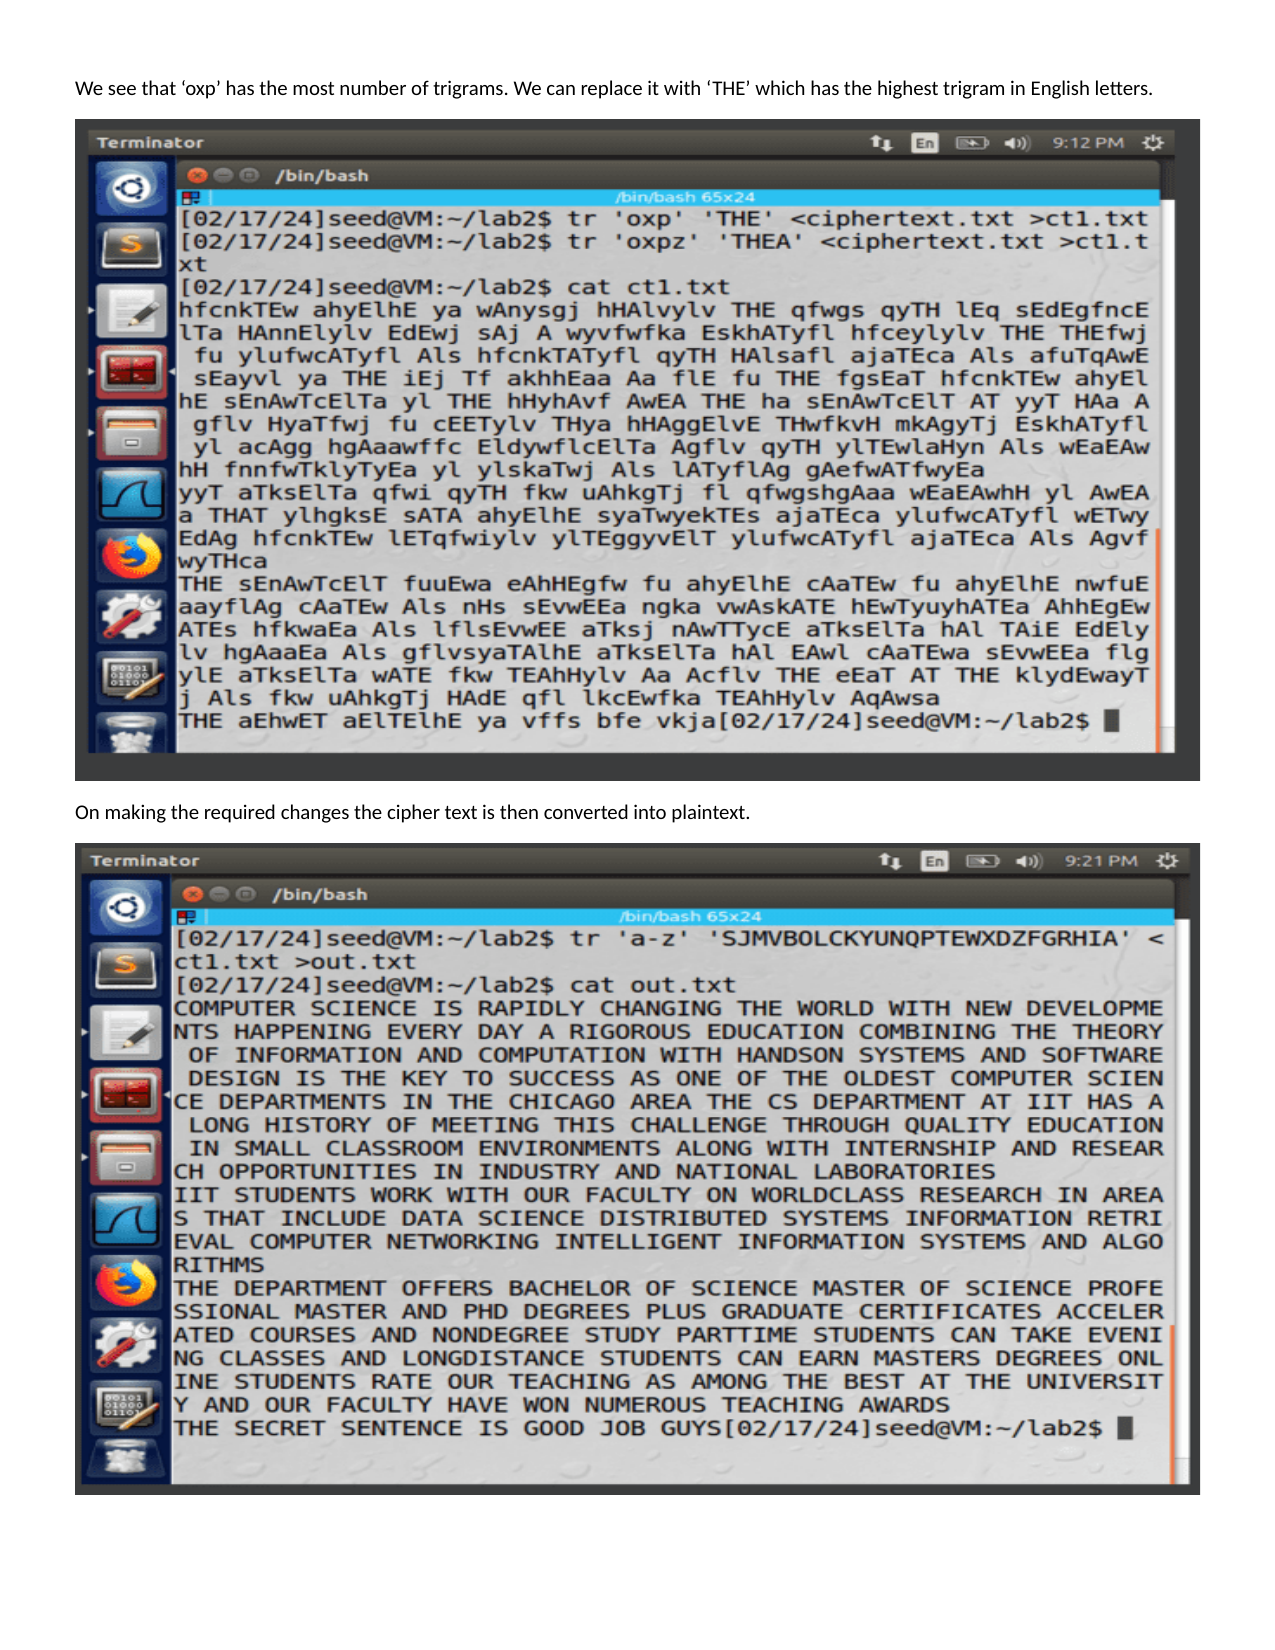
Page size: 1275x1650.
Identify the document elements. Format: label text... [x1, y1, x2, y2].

text On making the required changes the cipher text is then converted into plaintext. [75, 799, 1200, 824]
picture [75, 119, 1200, 781]
picture [75, 843, 1200, 1495]
text We see that ‘oxp’ has the most number of trigrams. We can replace it with ‘THE’ which has the highest trigram in English letters. [75, 75, 1200, 100]
